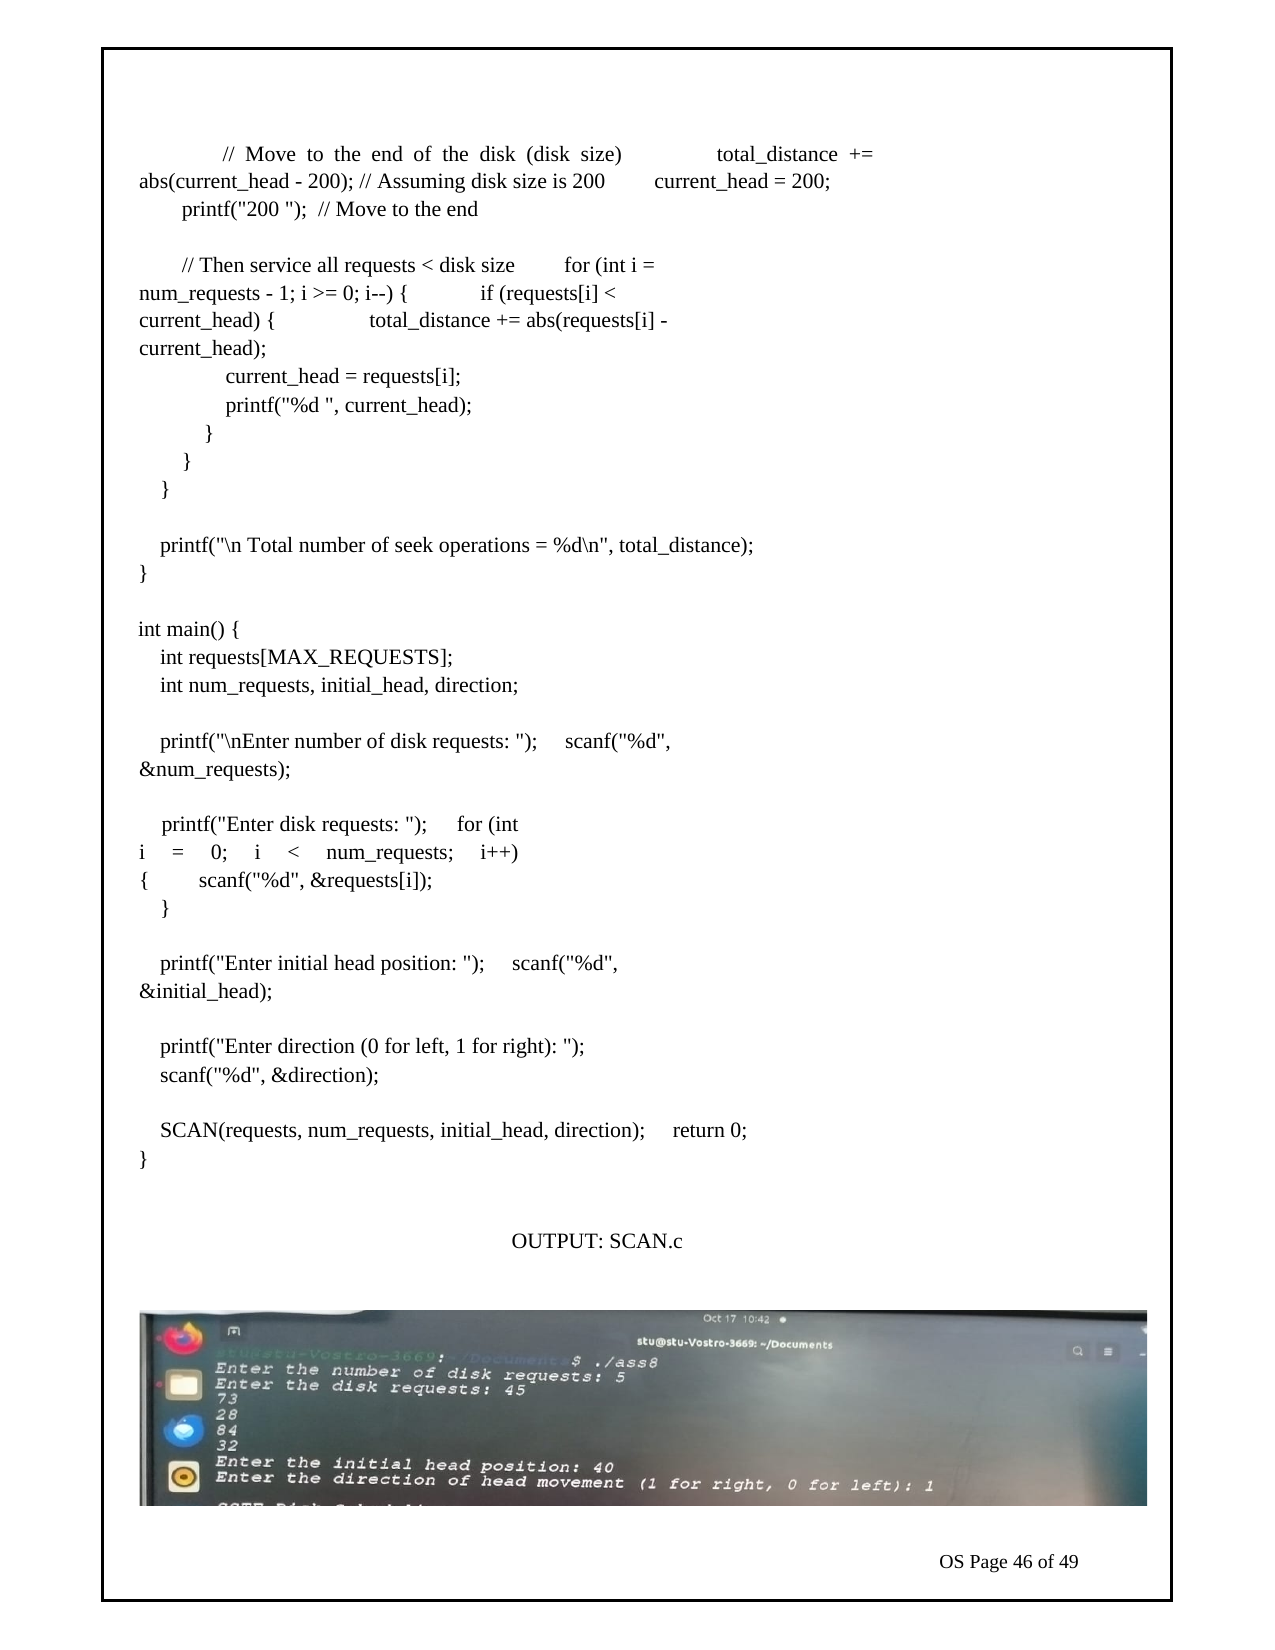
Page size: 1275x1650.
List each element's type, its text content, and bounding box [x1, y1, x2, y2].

text OUTPUT: SCAN.c [139, 1228, 1147, 1254]
text // Then service all requests < disk size for (int i = num_requests - 1; i >= 0; i--) { if (requests[i] < current_head) { total_distance += abs(requests[i] - current_head); [138, 252, 702, 360]
text printf("Enter initial head position: "); scanf("%d", &initial_head); [138, 950, 649, 1003]
text printf("\n Total number of seek operations = %d\n", total_distance); [138, 532, 1059, 557]
text printf("Enter disk requests: "); for (int i = 0; i < num_requests; i++) { scanf("%d", &requests[i]); [138, 811, 519, 892]
text printf("Enter direction (0 for left, 1 for right): "); [138, 1033, 1059, 1059]
text } [138, 894, 1059, 920]
text scanf("%d", &direction); [138, 1062, 1059, 1087]
text printf("%d ", current_head); [138, 392, 1059, 417]
text int main() { [138, 616, 1059, 641]
text printf("\nEnter number of disk requests: "); scanf("%d", &num_requests); [138, 728, 715, 781]
text } [138, 420, 1059, 445]
text current_head = requests[i]; [138, 363, 1059, 388]
text int requests[MAX_REQUESTS]; [138, 644, 1059, 669]
text } [138, 448, 1059, 473]
text printf("200 "); // Move to the end [138, 196, 1059, 222]
text // Move to the end of the disk (disk size) total_distance += abs(current_head - 200); // Assuming disk size is 200 current_head = 200; [138, 141, 876, 194]
text SCAN(requests, num_requests, initial_head, direction); return 0; [138, 1117, 764, 1142]
picture [139, 1310, 1148, 1506]
text int num_requests, initial_head, direction; [138, 672, 1059, 697]
text } [138, 1146, 1059, 1171]
text } [138, 476, 1059, 501]
text } [138, 560, 1059, 585]
